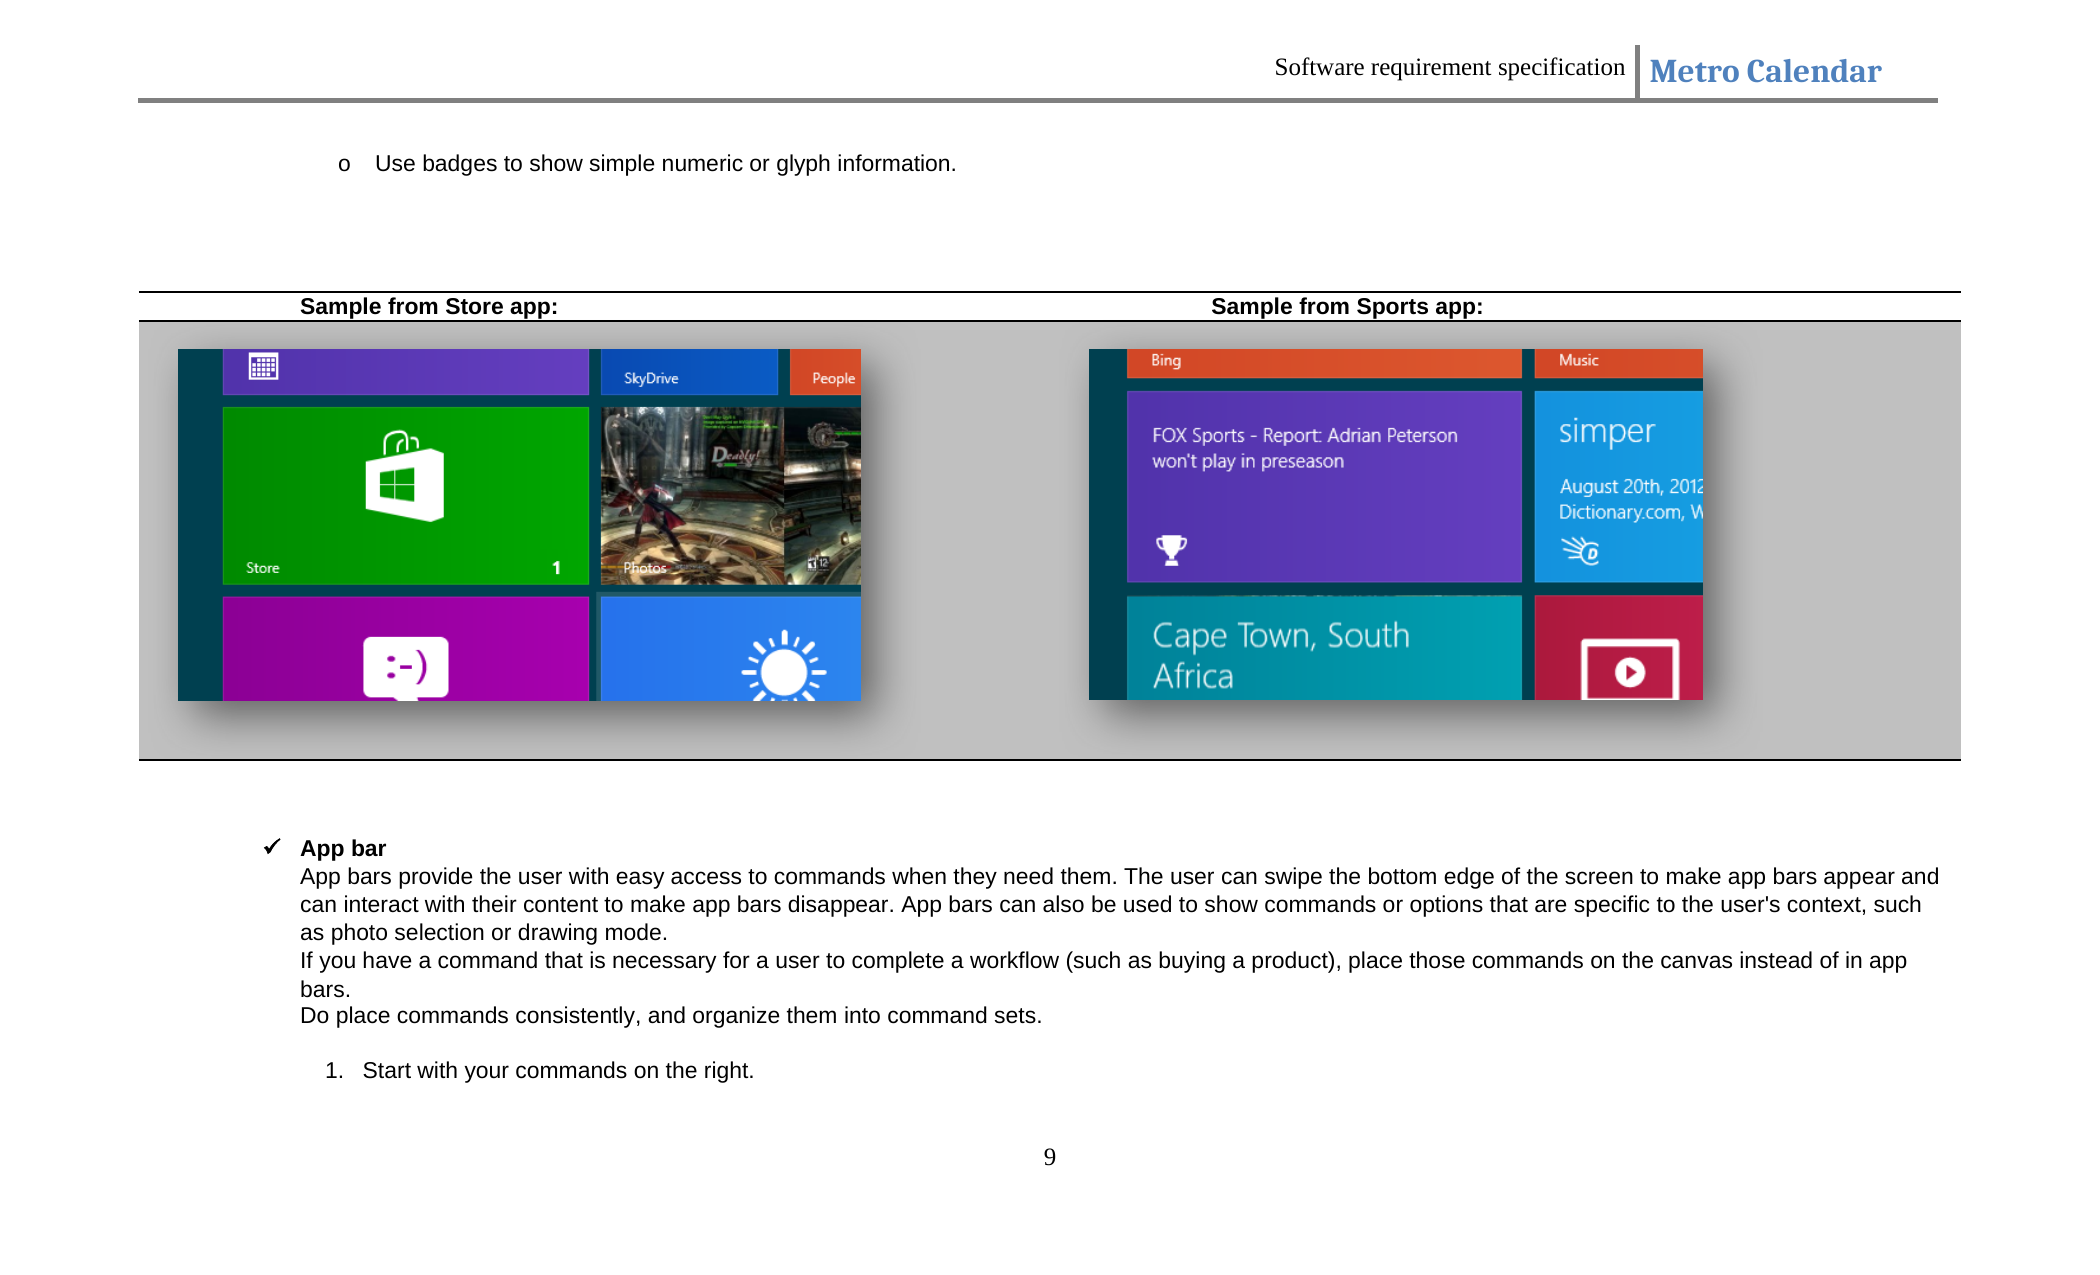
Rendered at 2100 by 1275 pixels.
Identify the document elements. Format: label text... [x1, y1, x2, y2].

list If you have a command that is necessary for a user to complete a workflow (such as buying a product), place those commands on the canvas instead of in app bars. [300, 946, 1950, 1002]
picture [790, 349, 861, 395]
list Use badges to show simple numeric or glyph information. [337, 150, 1950, 178]
picture [1535, 392, 1703, 582]
picture [597, 593, 861, 701]
picture [1535, 349, 1703, 378]
list Start with your commands on the right. [325, 1057, 1950, 1084]
table_cell [139, 322, 1050, 759]
picture [1127, 349, 1522, 378]
picture [223, 407, 589, 584]
picture [1128, 391, 1522, 582]
picture [1128, 596, 1522, 700]
picture [602, 349, 777, 394]
picture [1535, 596, 1703, 700]
table_header Sample from Sports app: [1050, 293, 1961, 319]
list App bar [262, 836, 1950, 861]
picture [601, 407, 861, 584]
picture [223, 597, 589, 701]
list App bars provide the user with easy access to commands when they need them. The user can swipe the bottom edge of the screen to make app bars appear and can interact with their content to make app bars disappear. App bars can also be used to show commands or options that are specific to the user's context, such as photo selection or drawing mode. [300, 861, 1950, 946]
table_header Sample from Store app: [139, 293, 1050, 319]
text Do place commands consistently, and organize them into command sets. [300, 1002, 1950, 1028]
table_cell [1050, 322, 1961, 759]
picture [223, 349, 589, 395]
